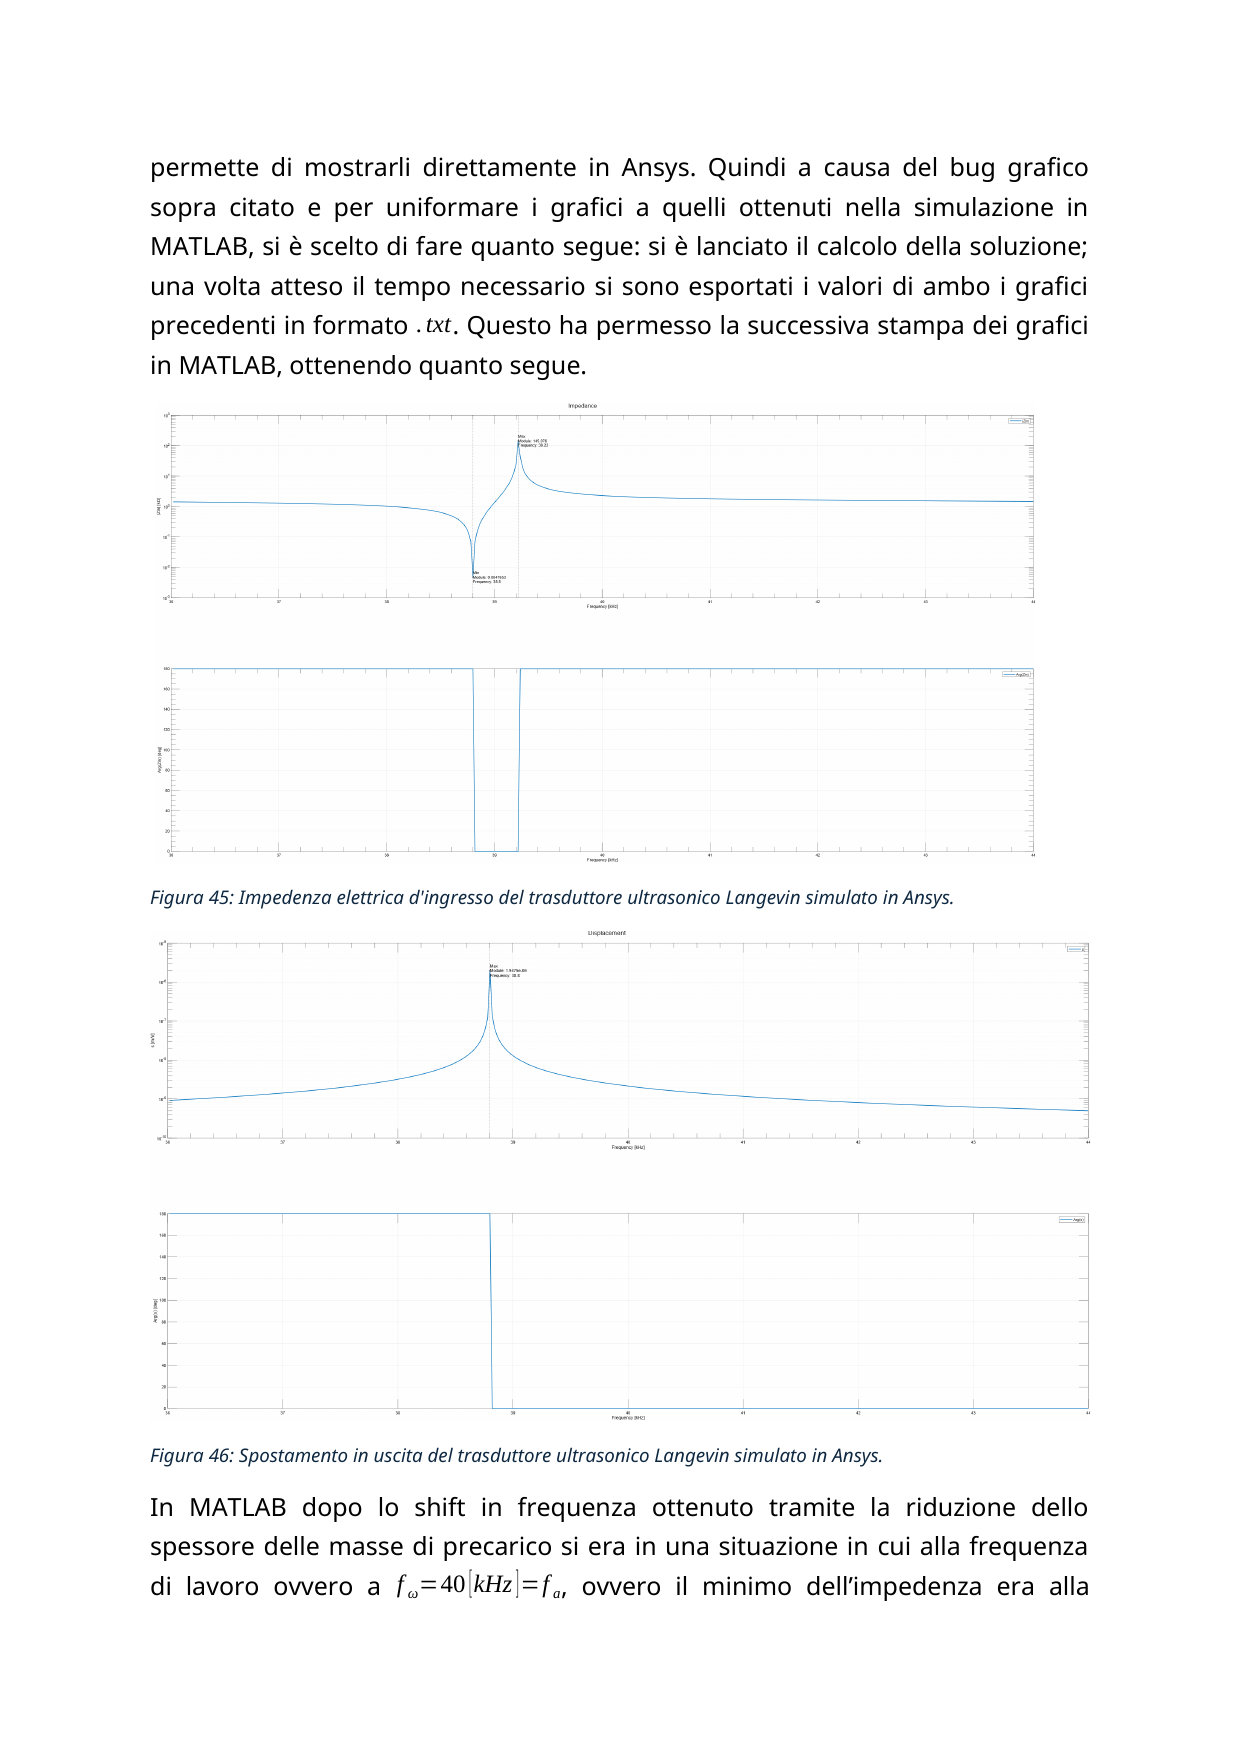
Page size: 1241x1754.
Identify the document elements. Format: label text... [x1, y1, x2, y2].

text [150, 1489, 1090, 1602]
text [150, 150, 1090, 381]
picture [150, 931, 1091, 1421]
picture [156, 403, 1036, 863]
